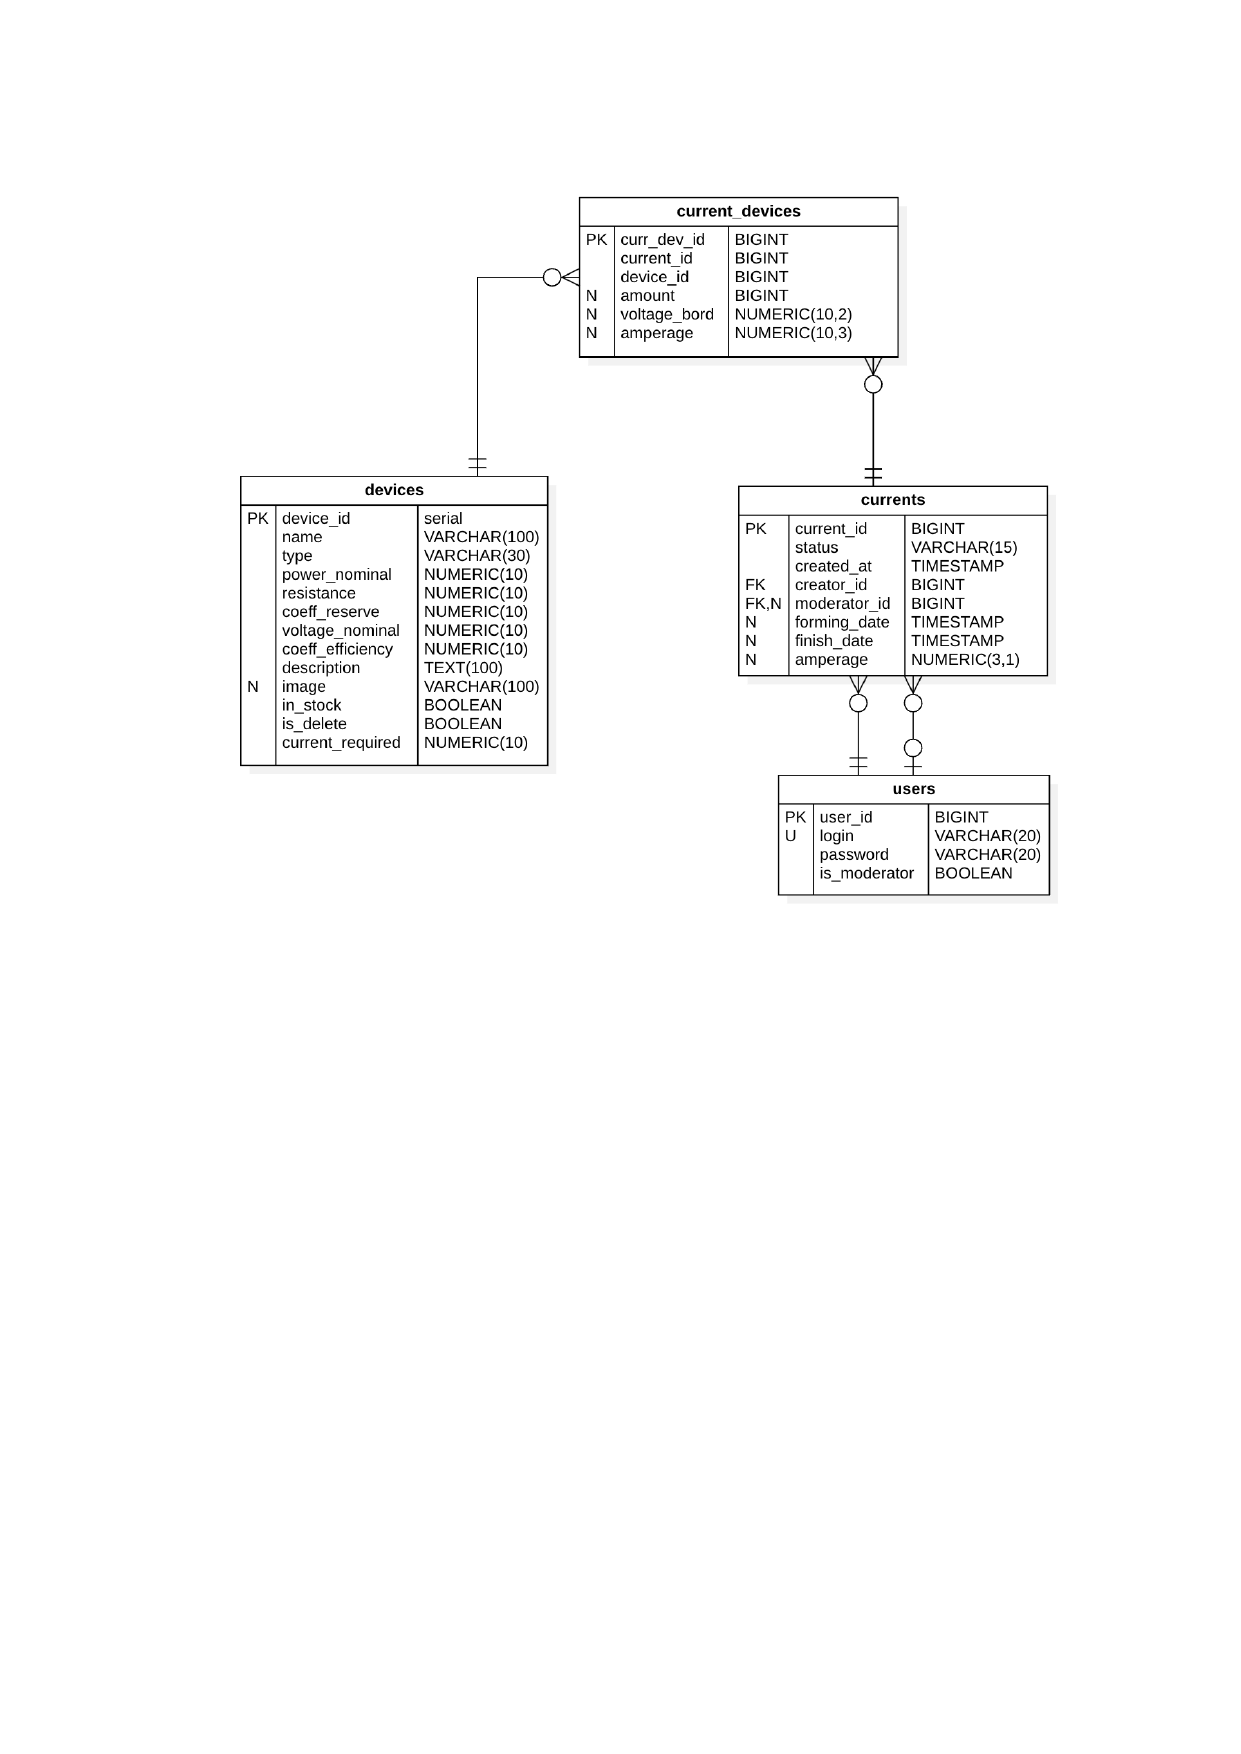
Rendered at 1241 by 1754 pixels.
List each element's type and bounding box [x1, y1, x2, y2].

picture [177, 118, 1152, 948]
